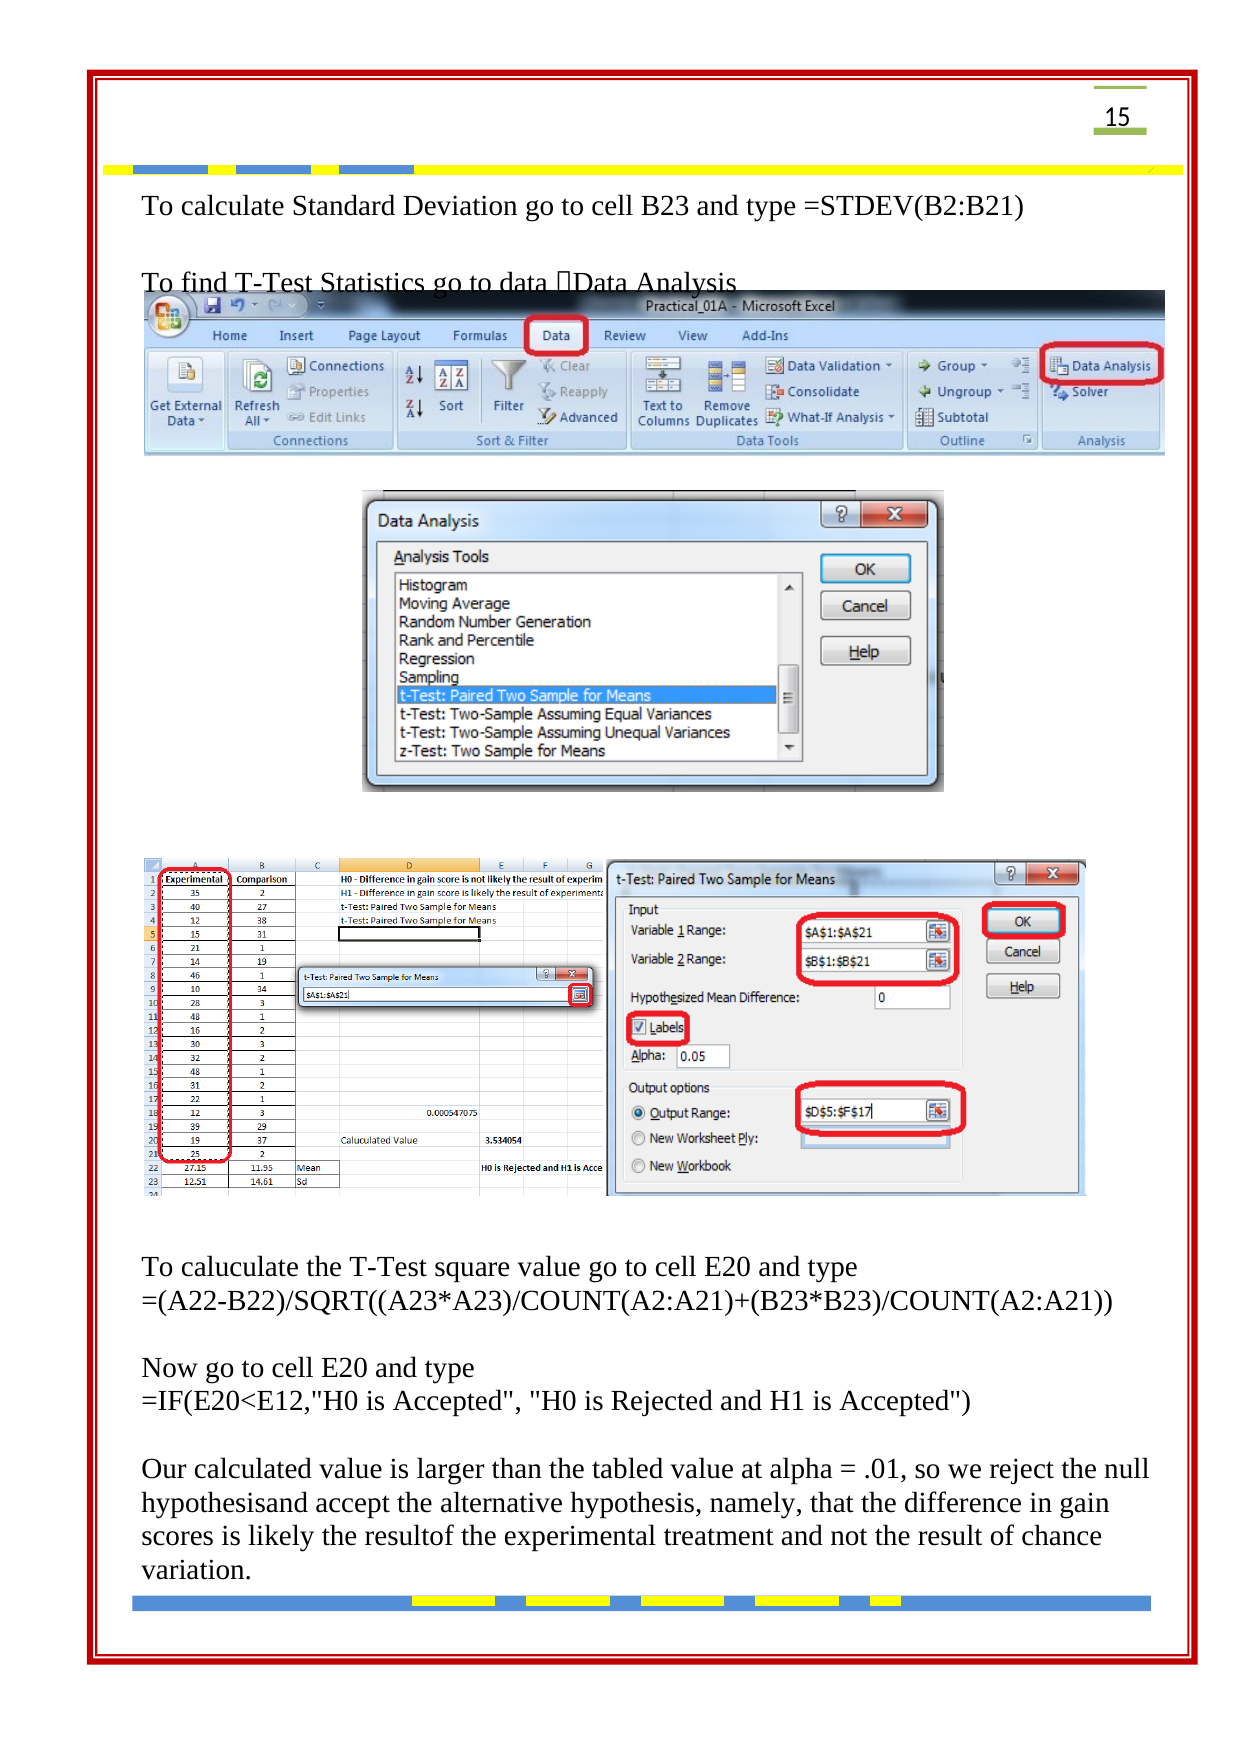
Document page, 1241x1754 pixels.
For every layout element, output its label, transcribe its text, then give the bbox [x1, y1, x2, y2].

picture [362, 490, 944, 792]
picture [144, 290, 1165, 457]
text Now go to cell E20 and type [141, 1350, 1194, 1384]
text Our calculated value is larger than the tabled value at alpha = .01, so we reject the null hypothesisand accept the alternative hypothesis, namely, that the difference in gain scores is likely the resultof the experimental treatment and not the result of chance variation. [141, 1451, 1151, 1585]
picture [606, 859, 1086, 1196]
text =(A22-B22)/SQRT((A23*A23)/COUNT(A2:A21)+(B23*B23)/COUNT(A2:A21)) [141, 1283, 1194, 1317]
text 15 [211, 98, 1194, 159]
text To caluculate the T-Test square value go to cell E20 and type [141, 1250, 1194, 1283]
picture [144, 858, 603, 1196]
text To calculate Standard Deviation go to cell B23 and type =STDEV(B2:B21) To find T-Test Statistics go to data Data Analysis [141, 188, 1026, 301]
text =IF(E20<E12,"H0 is Accepted", "H0 is Rejected and H1 is Accepted") [141, 1384, 1194, 1417]
